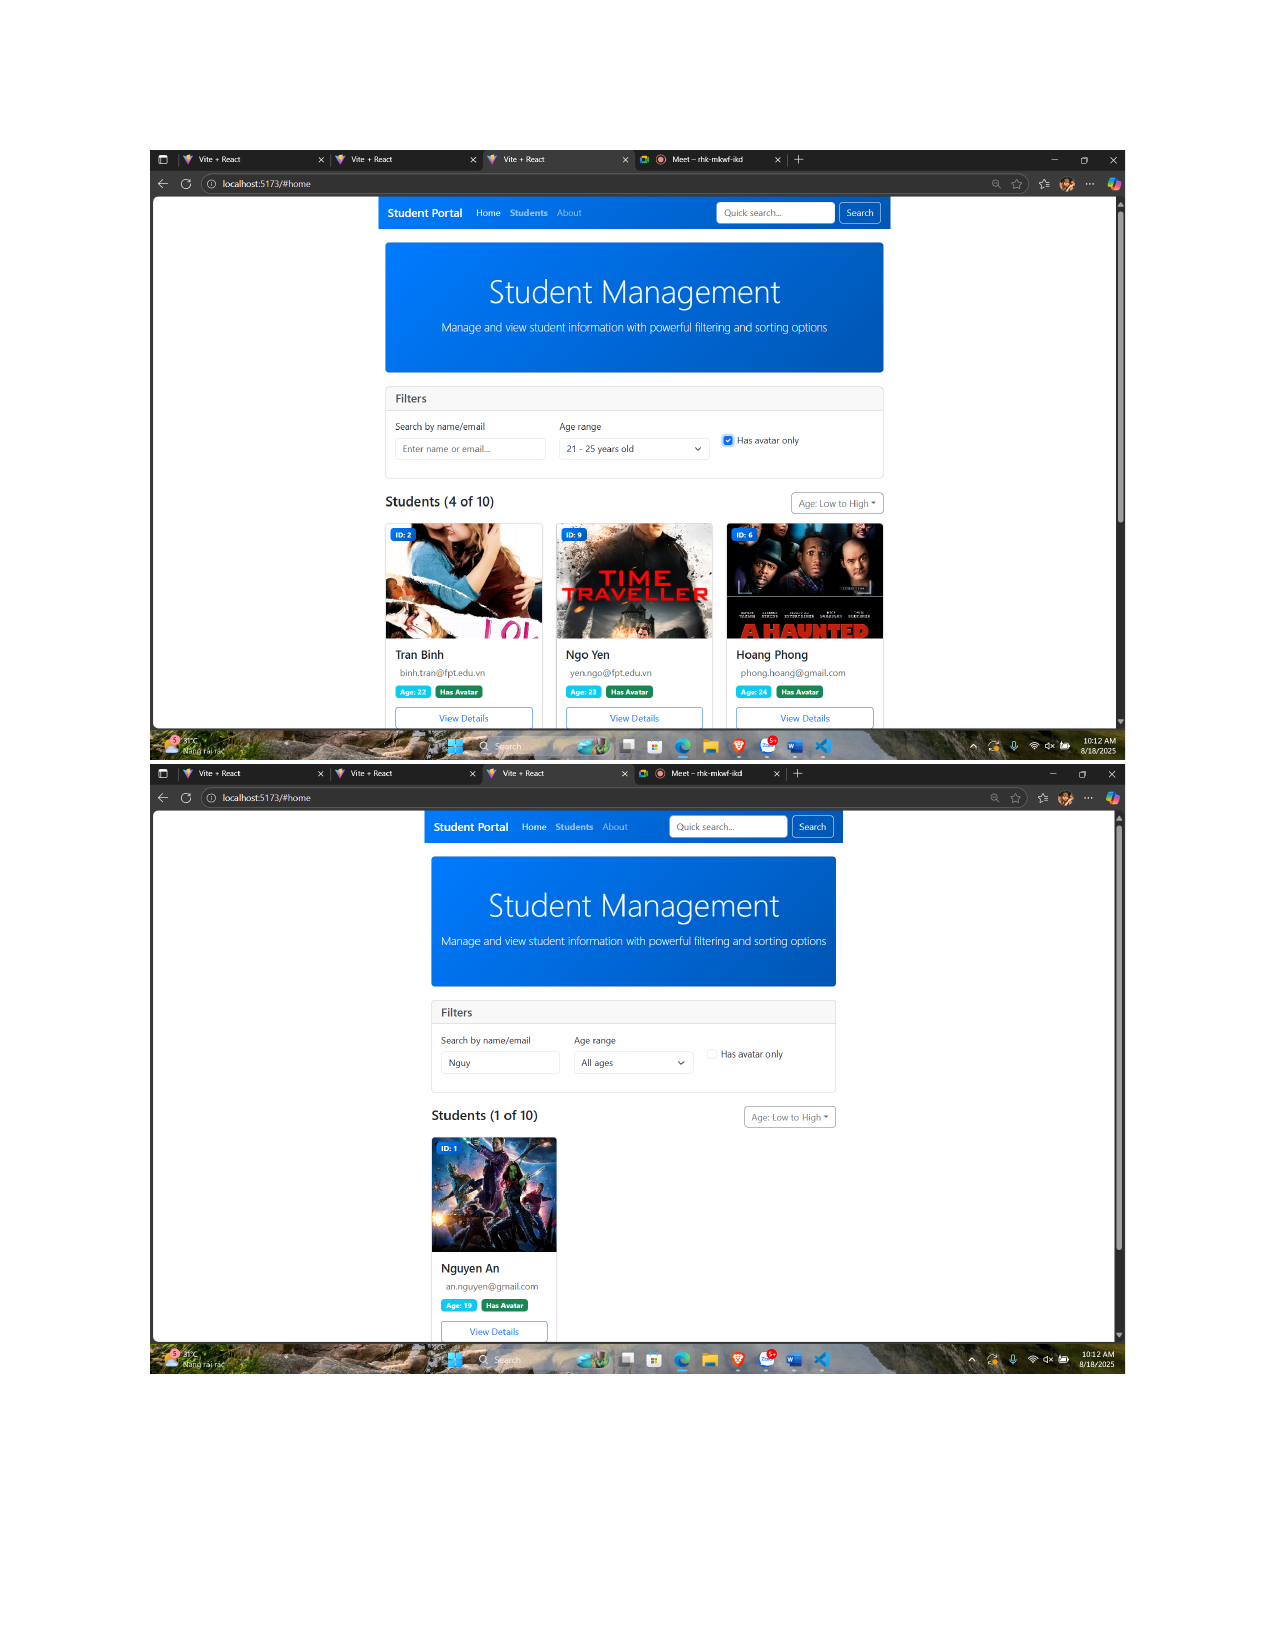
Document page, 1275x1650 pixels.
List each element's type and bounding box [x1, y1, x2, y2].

picture [150, 764, 1125, 1374]
picture [150, 150, 1125, 760]
